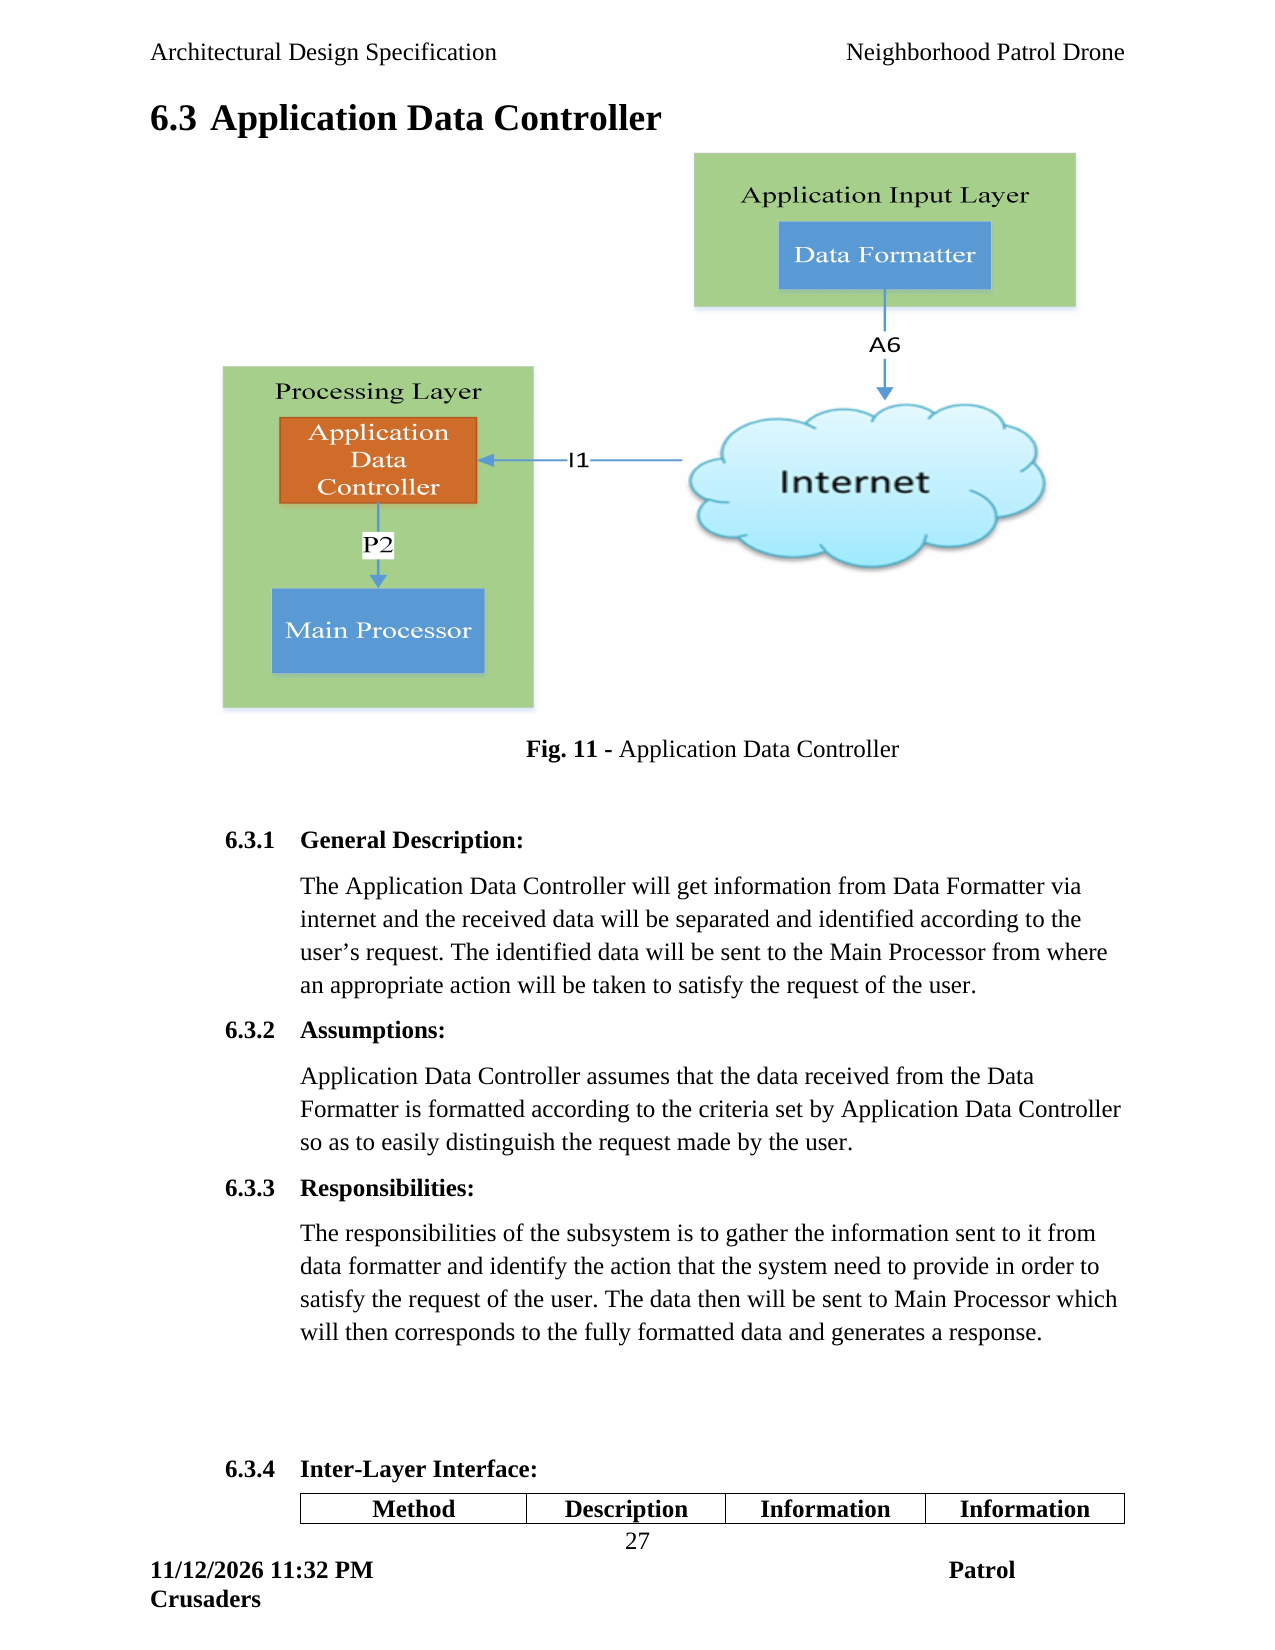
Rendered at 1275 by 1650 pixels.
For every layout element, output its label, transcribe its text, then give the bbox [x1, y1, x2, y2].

table_header Description [527, 1494, 725, 1523]
text The responsibilities of the subsystem is to gather the information sent to it from data formatter and identify the action that the system need to provide in order to satisfy the request of the user. The data then will be sent to Main Processor which will then corresponds to the fully formatted data and generates a response. [300, 1218, 1125, 1346]
text Application Data Controller assumes that the data received from the Data Formatter is formatted according to the criteria set by Application Data Controller so as to easily distinguish the request made by the user. [300, 1061, 1125, 1156]
subtitle Responsibilities: [225, 1173, 1125, 1201]
subtitle Inter-Layer Interface: [225, 1454, 1125, 1483]
subtitle Assumptions: [225, 1016, 1125, 1044]
subtitle Application Data Controller [150, 95, 1125, 138]
text The Application Data Controller will get information from Data Formatter via internet and the received data will be separated and identified according to the user’s request. The identified data will be sent to the Main Processor from where an appropriate action will be taken to satisfy the request of the user. [300, 871, 1125, 999]
subtitle General Description: [225, 826, 1125, 854]
table_header Method [301, 1494, 526, 1523]
text Fig. 11 - Application Data Controller [300, 734, 1125, 763]
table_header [726, 1494, 925, 1523]
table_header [926, 1494, 1124, 1523]
picture [215, 150, 1085, 718]
